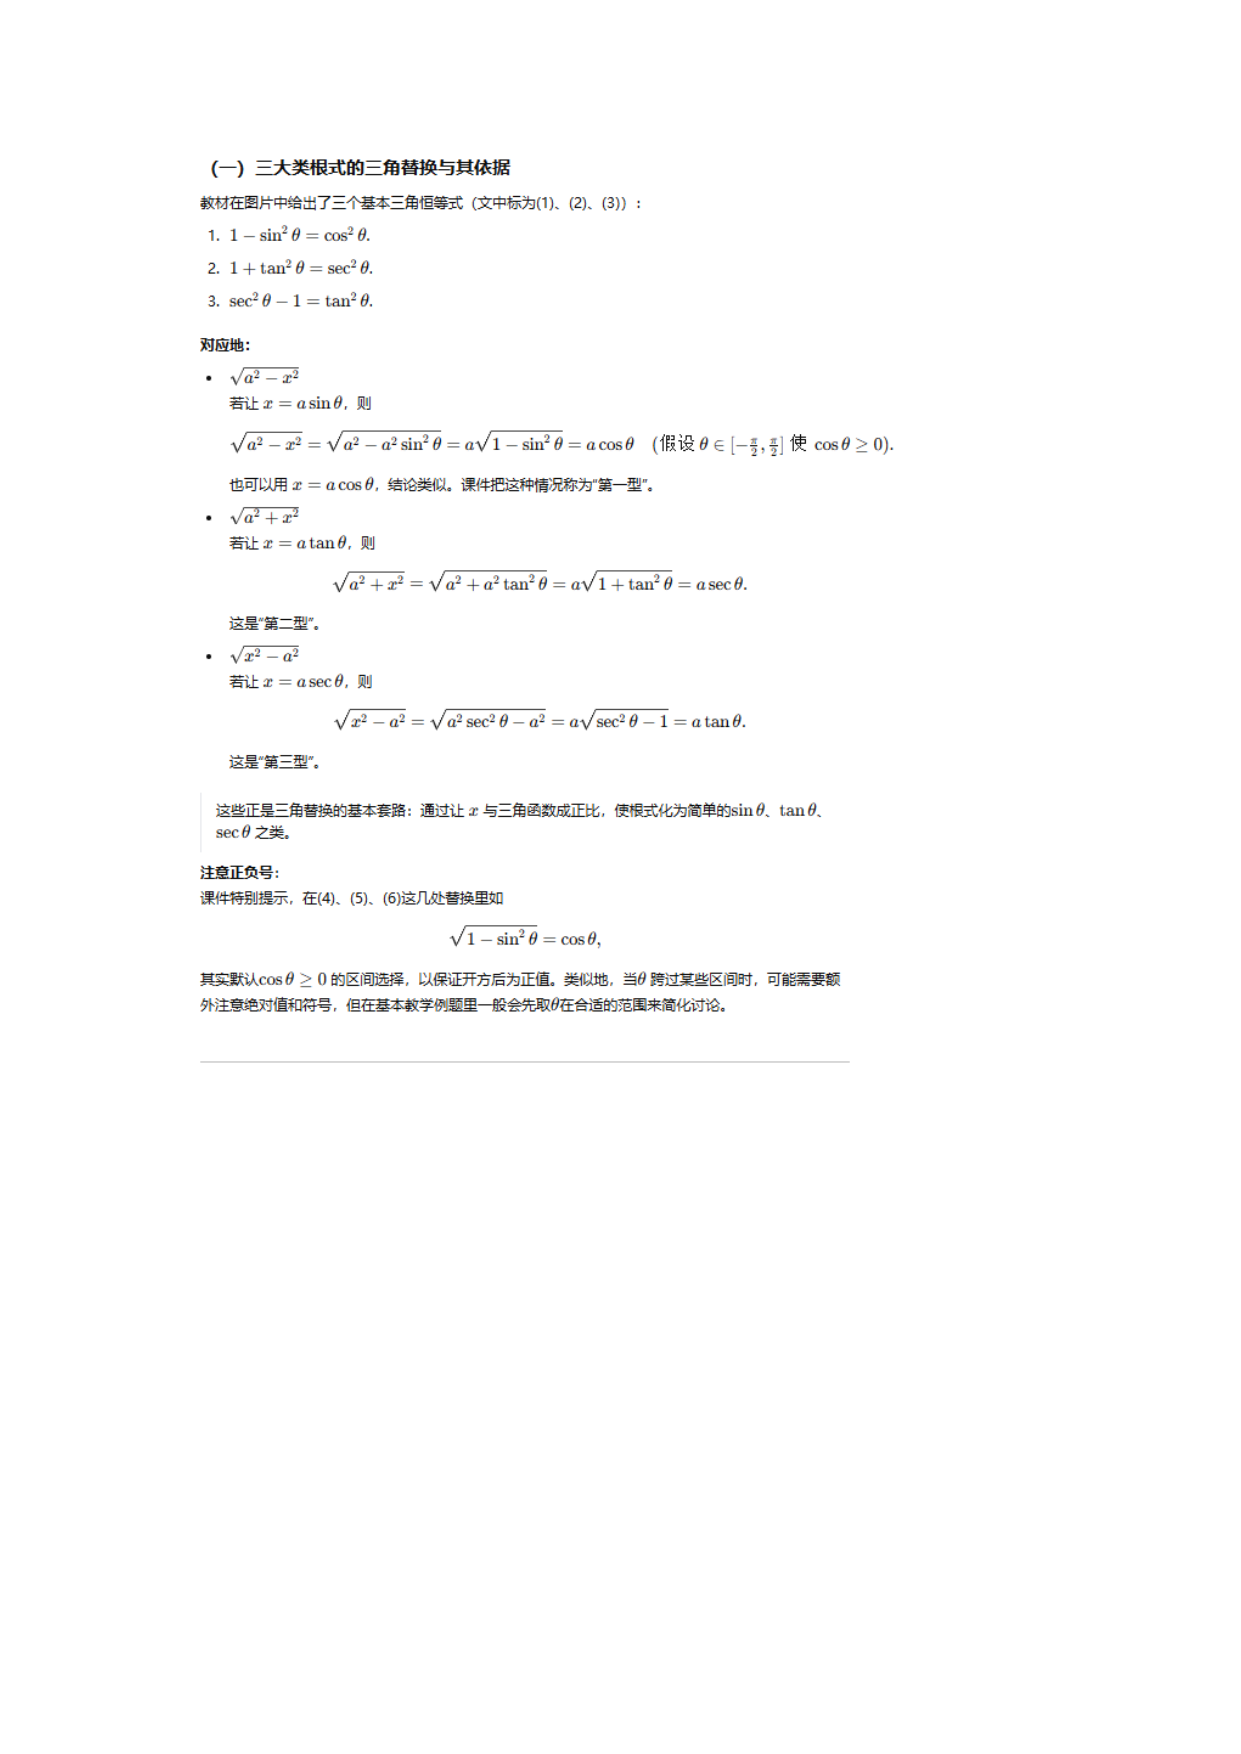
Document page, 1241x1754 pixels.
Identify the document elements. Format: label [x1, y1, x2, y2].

picture [187, 152, 1053, 1087]
